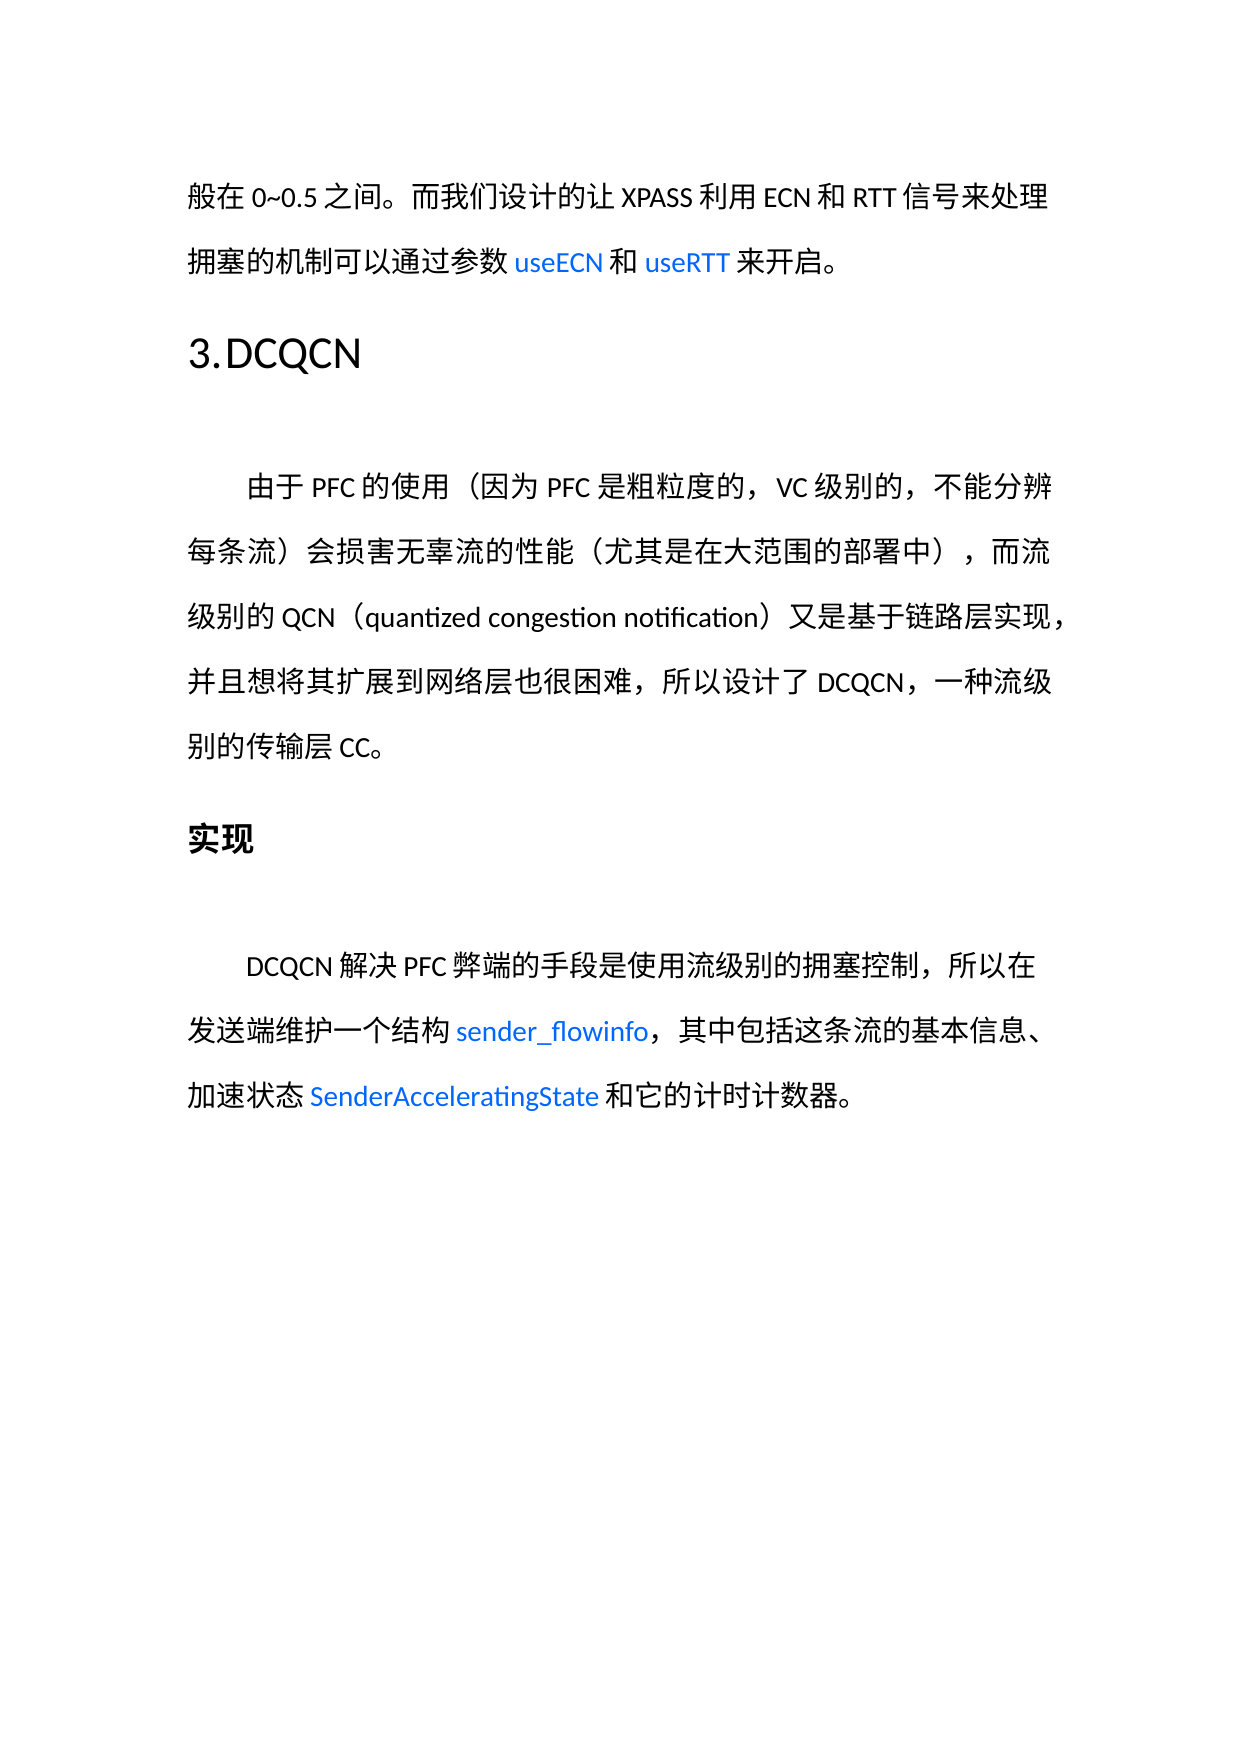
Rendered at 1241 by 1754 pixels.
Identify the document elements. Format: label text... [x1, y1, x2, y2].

text 由于PFC的使用（因为PFC是粗粒度的，VC级别的，不能分辨每条流）会损害无辜流的性能（尤其是在大范围的部署中），而流级别的QCN（quantized congestion notification）又是基于链路层实现，并且想将其扩展到网络层也很困难，所以设计了DCQCN，一种流级别的传输层CC。 [187, 452, 1053, 777]
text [187, 162, 1053, 292]
text DCQCN解决PFC弊端的手段是使用流级别的拥塞控制，所以在发送端维护一个结构sender_flowinfo，其中包括这条流的基本信息、加速状态SenderAcceleratingState和它的计时计数器。 [187, 931, 1053, 1126]
subtitle DCQCN [187, 319, 1053, 384]
subtitle 实现 [187, 804, 1053, 869]
